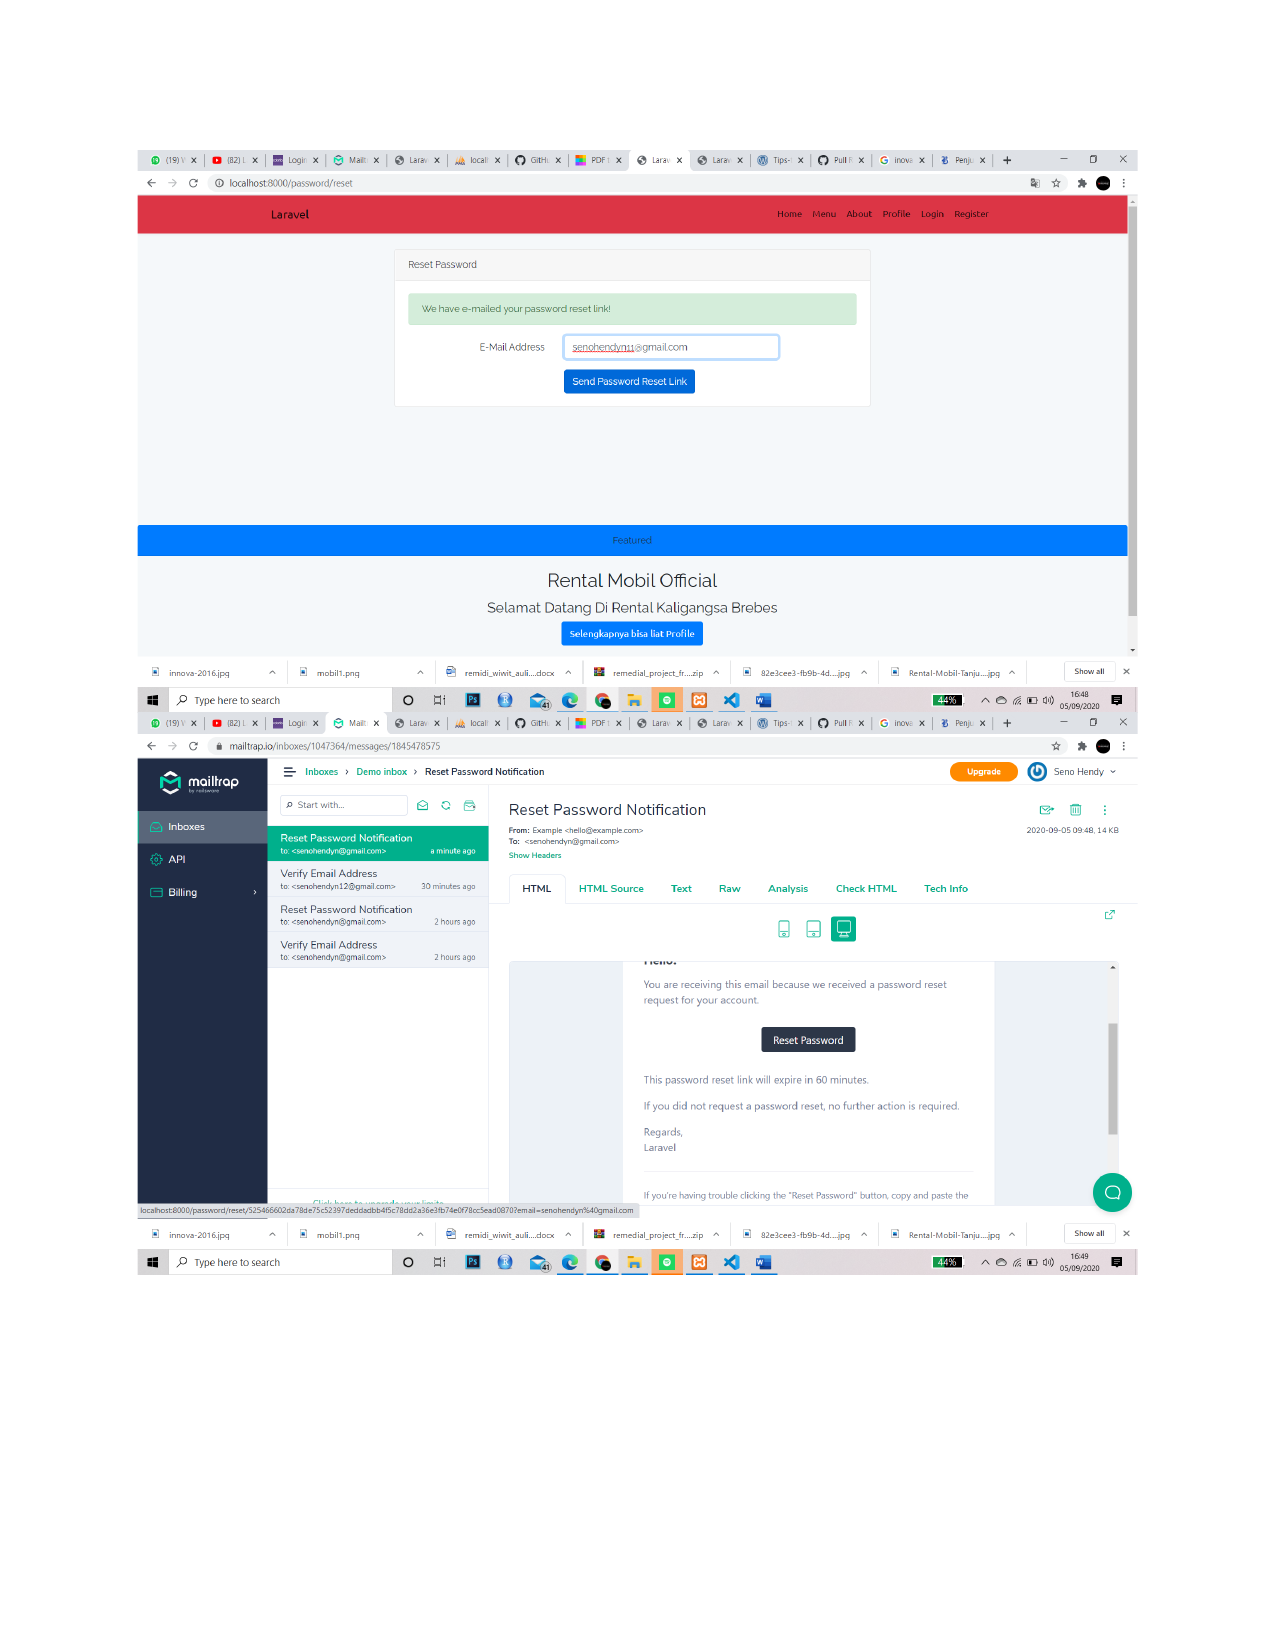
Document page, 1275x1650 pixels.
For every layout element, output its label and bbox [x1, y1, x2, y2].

picture [137, 150, 1138, 1275]
